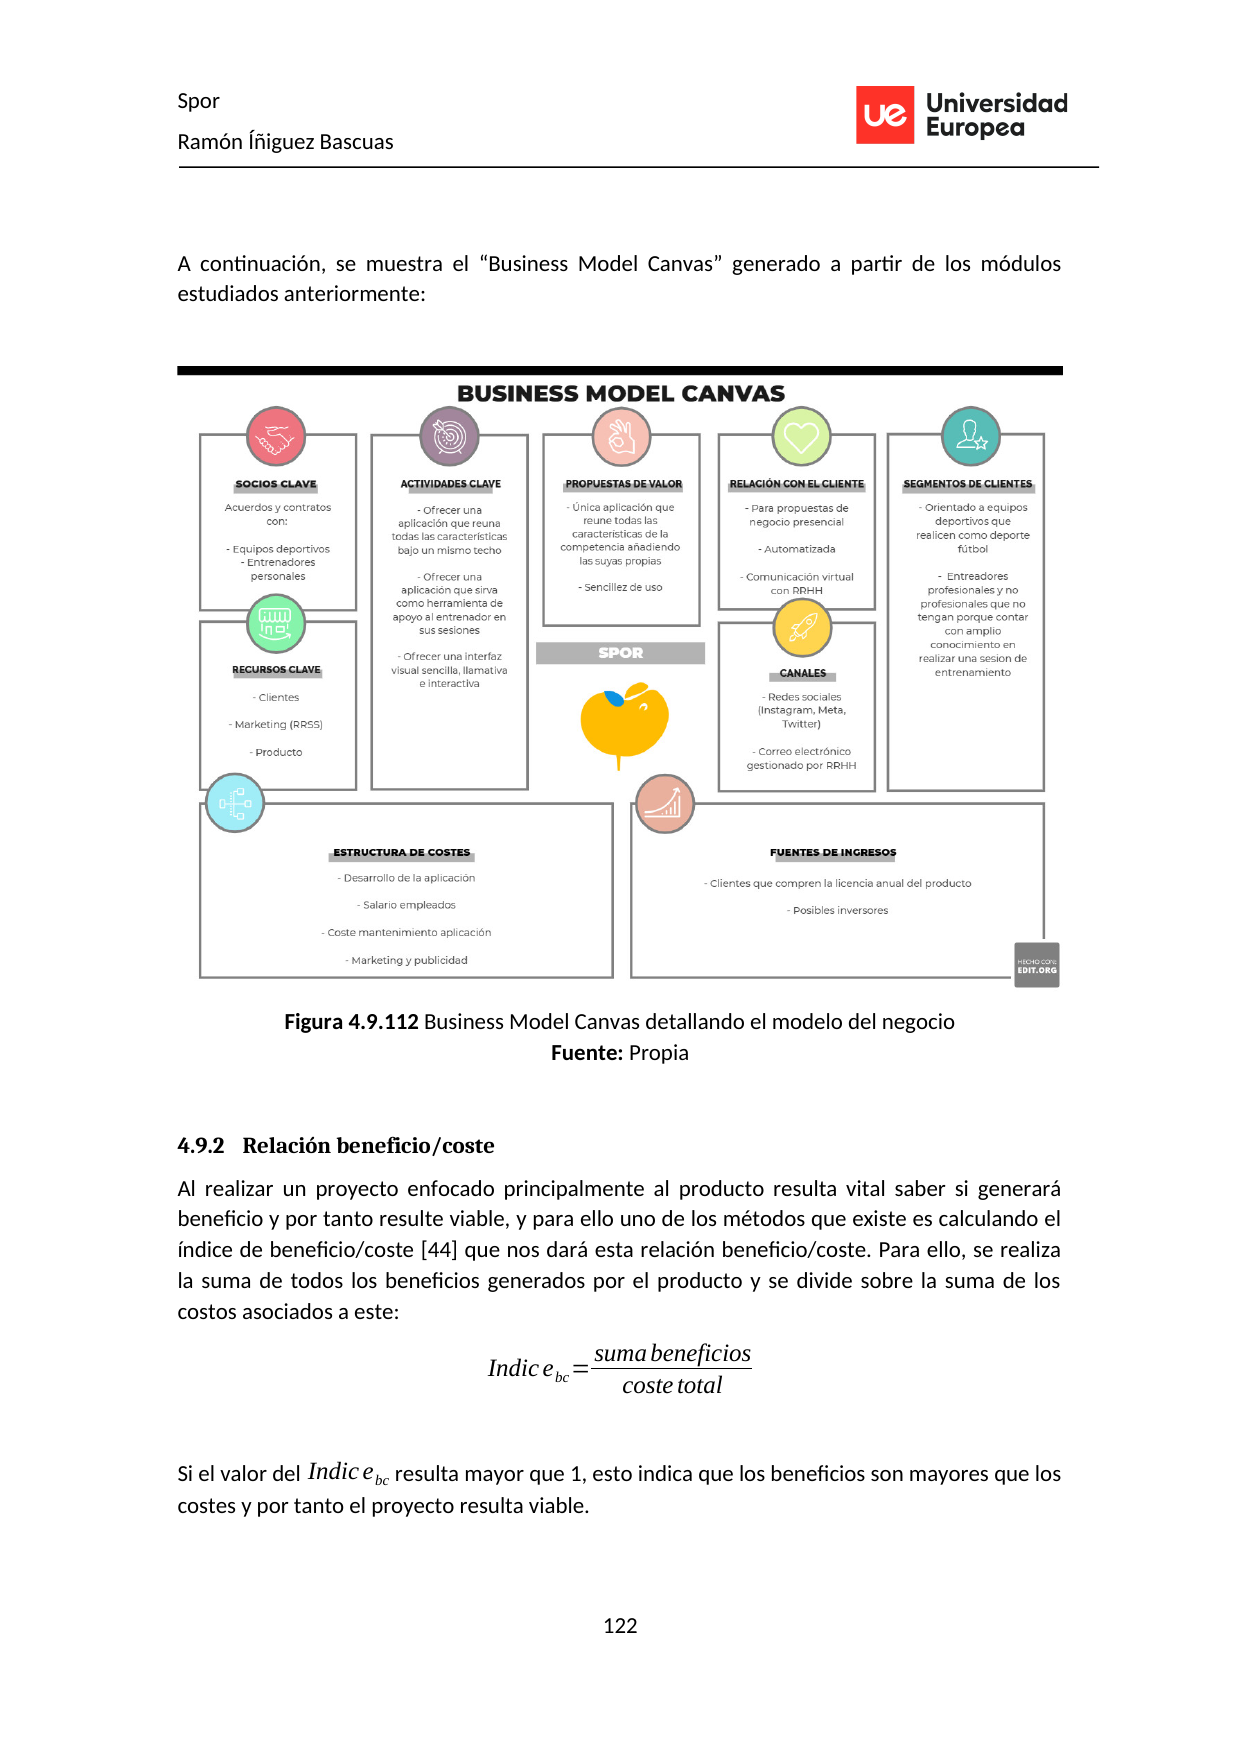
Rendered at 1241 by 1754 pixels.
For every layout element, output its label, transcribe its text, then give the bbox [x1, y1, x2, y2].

text Al realizar un proyecto enfocado principalmente al producto resulta vital saber si generará beneficio y por tanto resulte viable, y para ello uno de los métodos que existe es calculando el índice de beneficio/coste [44] que nos dará esta relación beneficio/coste. Para ello, se realiza la suma de todos los beneficios generados por el producto y se divide sobre la suma de los costos asociados a este: [177, 1174, 1063, 1325]
subtitle Relación beneficio/coste [177, 1132, 1063, 1159]
text Si el valor del resulta mayor que 1, esto indica que los beneficios son mayores que los costes y por tanto el proyecto resulta viable. [177, 1457, 1063, 1519]
picture [177, 366, 1063, 992]
picture [856, 86, 1068, 144]
text A continuación, se muestra el “Business Model Canvas” generado a partir de los módulos estudiados anteriormente: [177, 249, 1063, 308]
